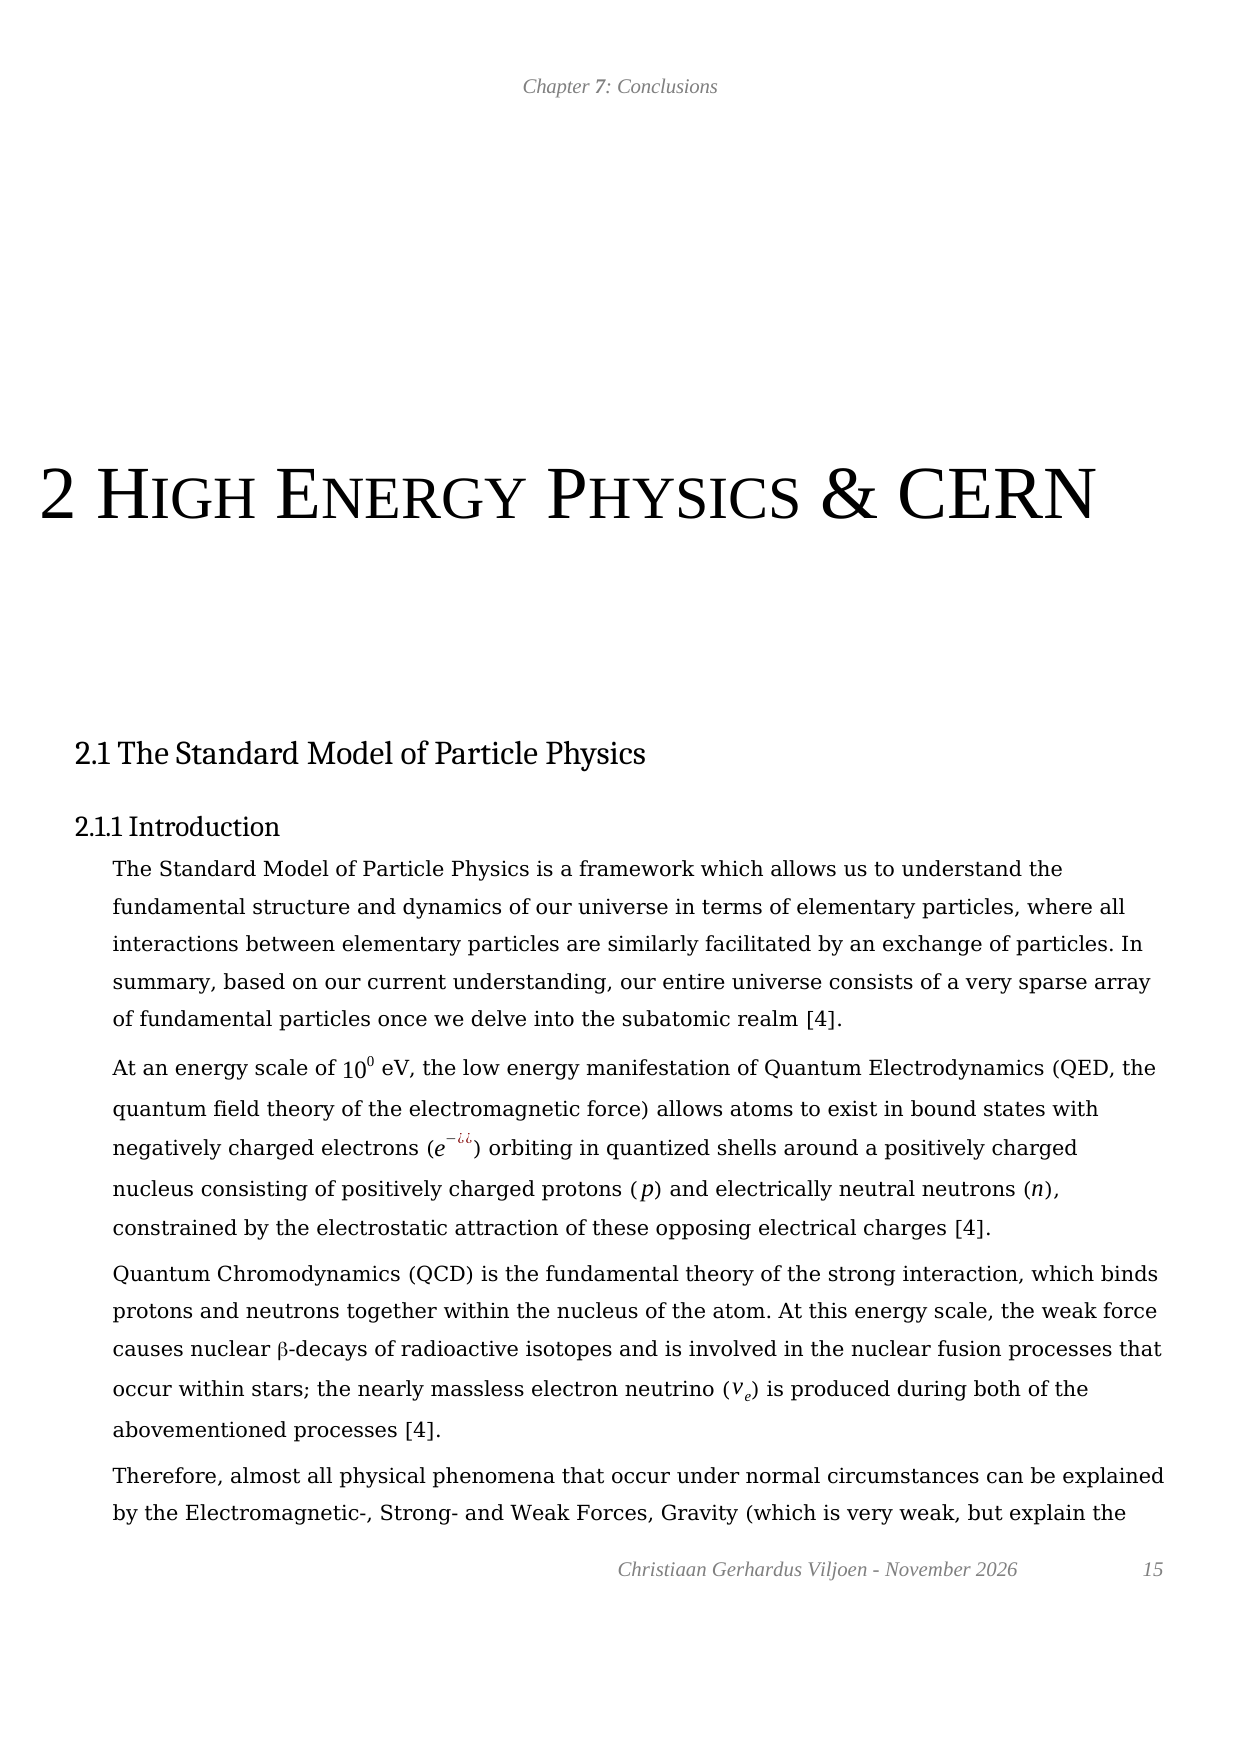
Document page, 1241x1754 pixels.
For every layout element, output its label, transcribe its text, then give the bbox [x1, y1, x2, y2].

text The Standard Model of Particle Physics is a framework which allows us to understand the fundamental structure and dynamics of our universe in terms of elementary particles, where all interactions between elementary particles are similarly facilitated by an exchange of particles. In summary, based on our current understanding, our entire universe consists of a very sparse array of fundamental particles once we delve into the subatomic realm . [112, 856, 1165, 1031]
text Quantum Chromodynamics (QCD) is the fundamental theory of the strong interaction, which binds protons and neutrons together within the nucleus of the atom. At this energy scale, the weak force causes nuclear -decays of radioactive isotopes and is involved in the nuclear fusion processes that occur within stars; the nearly massless electron neutrino () is produced during both of the abovementioned processes. [112, 1260, 1165, 1442]
subtitle High Energy Physics & CERN [39, 448, 1165, 534]
subtitle Introduction [75, 810, 1165, 843]
text At an energy scale of eV, the low energy manifestation of Quantum Electrodynamics (QED, the quantum field theory of the electromagnetic force) allows atoms to exist in bound states with negatively charged electrons () orbiting in quantized shells around a positively charged nucleus consisting of positively charged protons () and electrically neutral neutrons (), constrained by the electrostatic attraction of these opposing electrical charges. [112, 1052, 1165, 1239]
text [112, 1463, 1165, 1525]
subtitle The Standard Model of Particle Physics [75, 734, 1165, 772]
